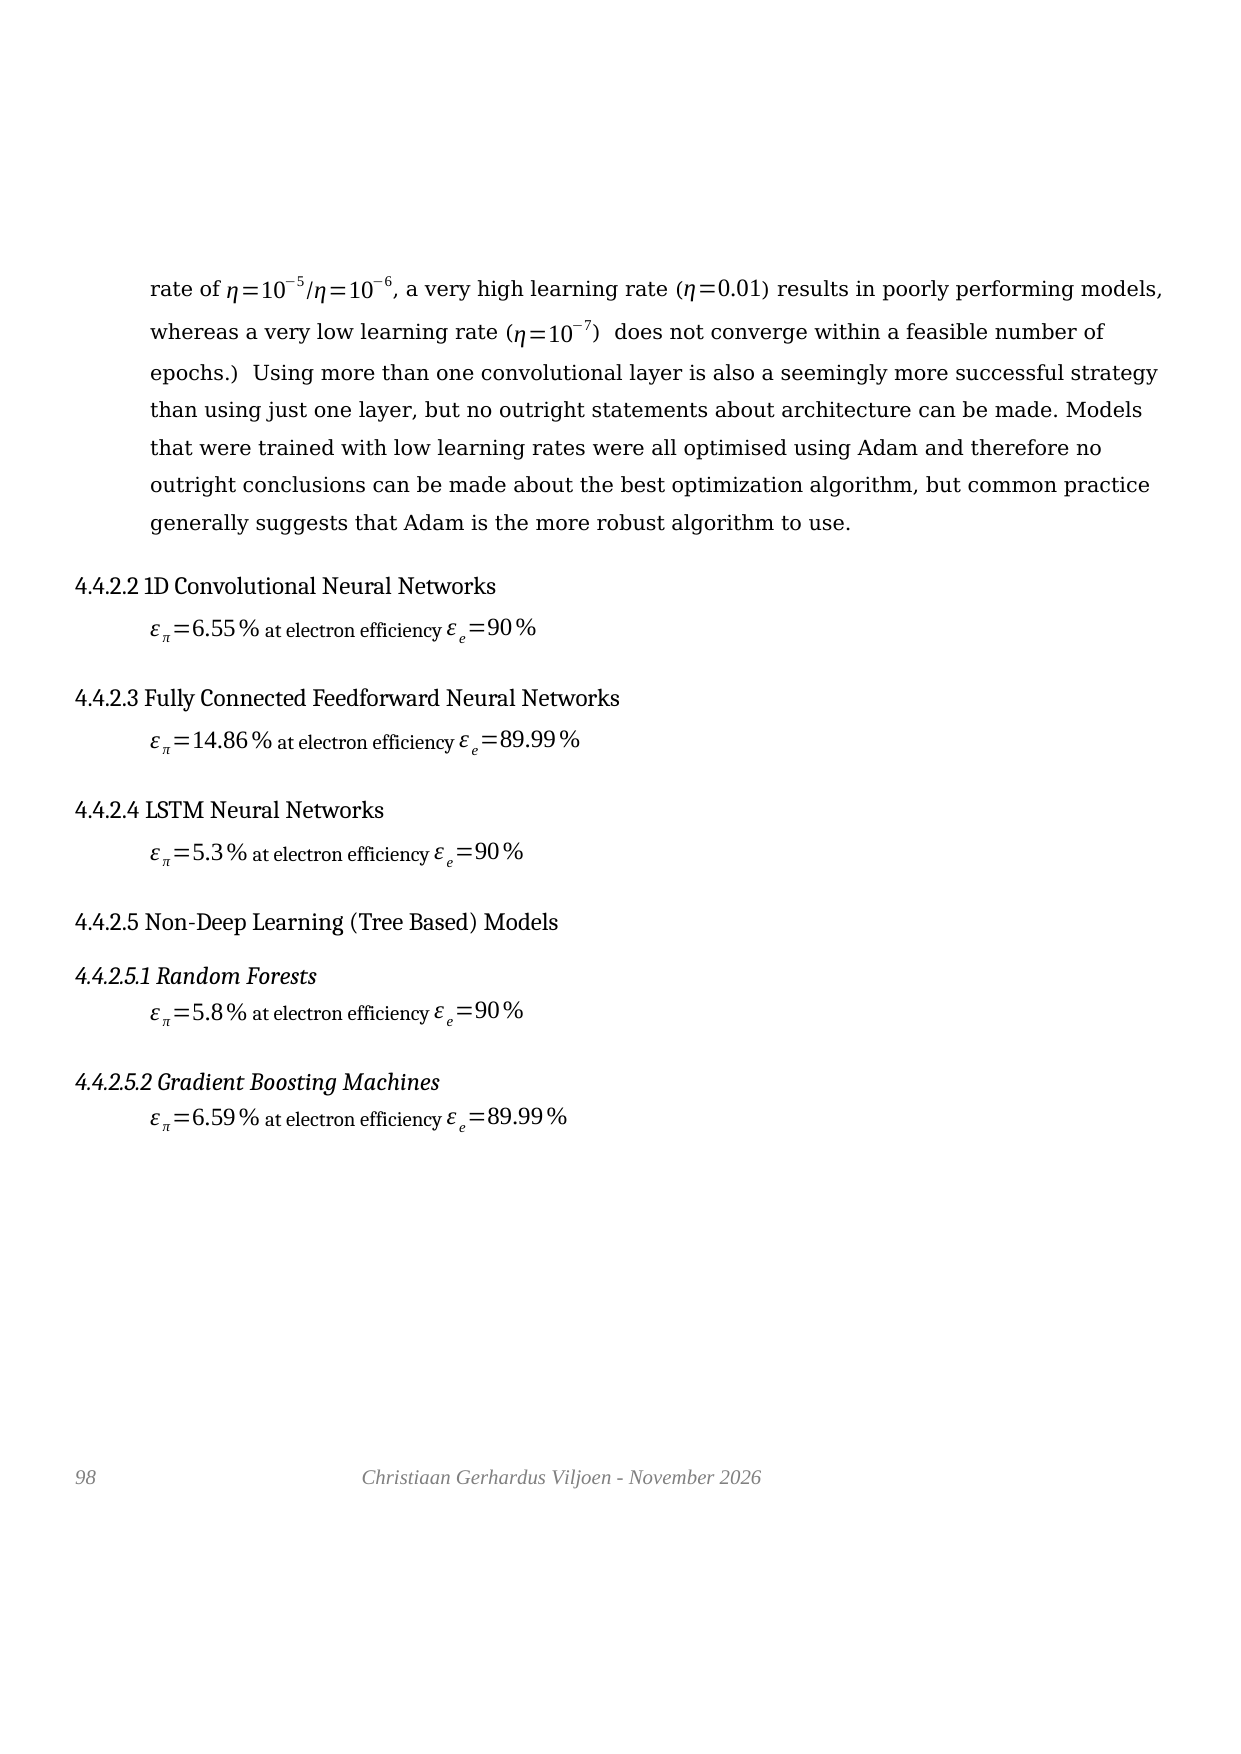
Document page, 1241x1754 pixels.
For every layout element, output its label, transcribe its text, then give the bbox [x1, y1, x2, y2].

text at electron efficiency [150, 837, 1165, 871]
text at electron efficiency [150, 613, 1165, 647]
text at electron efficiency [150, 997, 1165, 1031]
text at electron efficiency [150, 725, 1165, 759]
text at electron efficiency [150, 1103, 1165, 1136]
subtitle Non-Deep Learning (Tree Based) Models [75, 908, 1165, 937]
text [150, 272, 1165, 535]
subtitle Gradient Boosting Machines [75, 1068, 1165, 1096]
subtitle Random Forests [75, 962, 1165, 991]
subtitle 1D Convolutional Neural Networks [75, 572, 1165, 601]
subtitle Fully Connected Feedforward Neural Networks [75, 684, 1165, 713]
subtitle LSTM Neural Networks [75, 796, 1165, 825]
